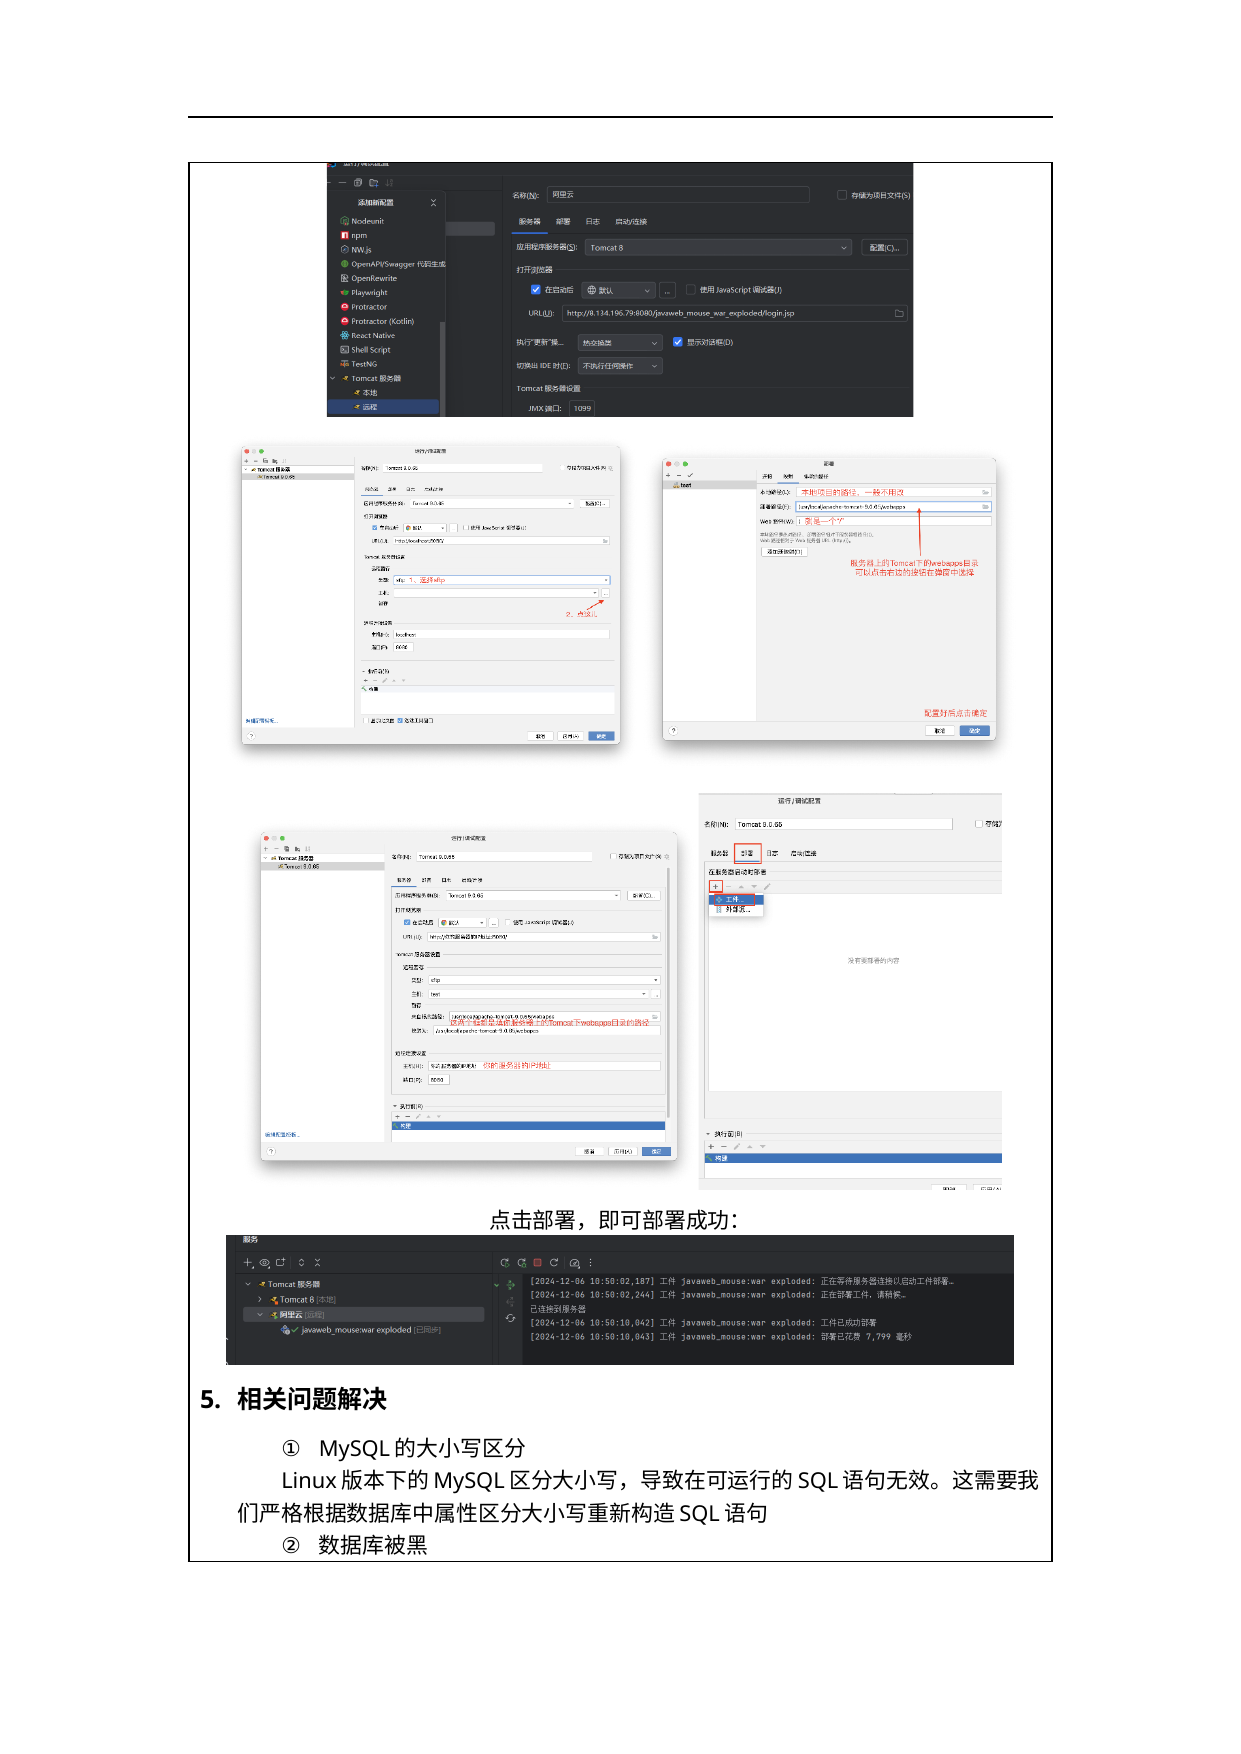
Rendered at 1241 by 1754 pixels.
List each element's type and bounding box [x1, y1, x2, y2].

picture [326, 163, 914, 417]
picture [226, 1235, 1014, 1365]
table_cell [190, 163, 1051, 1561]
picture [238, 793, 1002, 1190]
picture [221, 433, 1019, 771]
